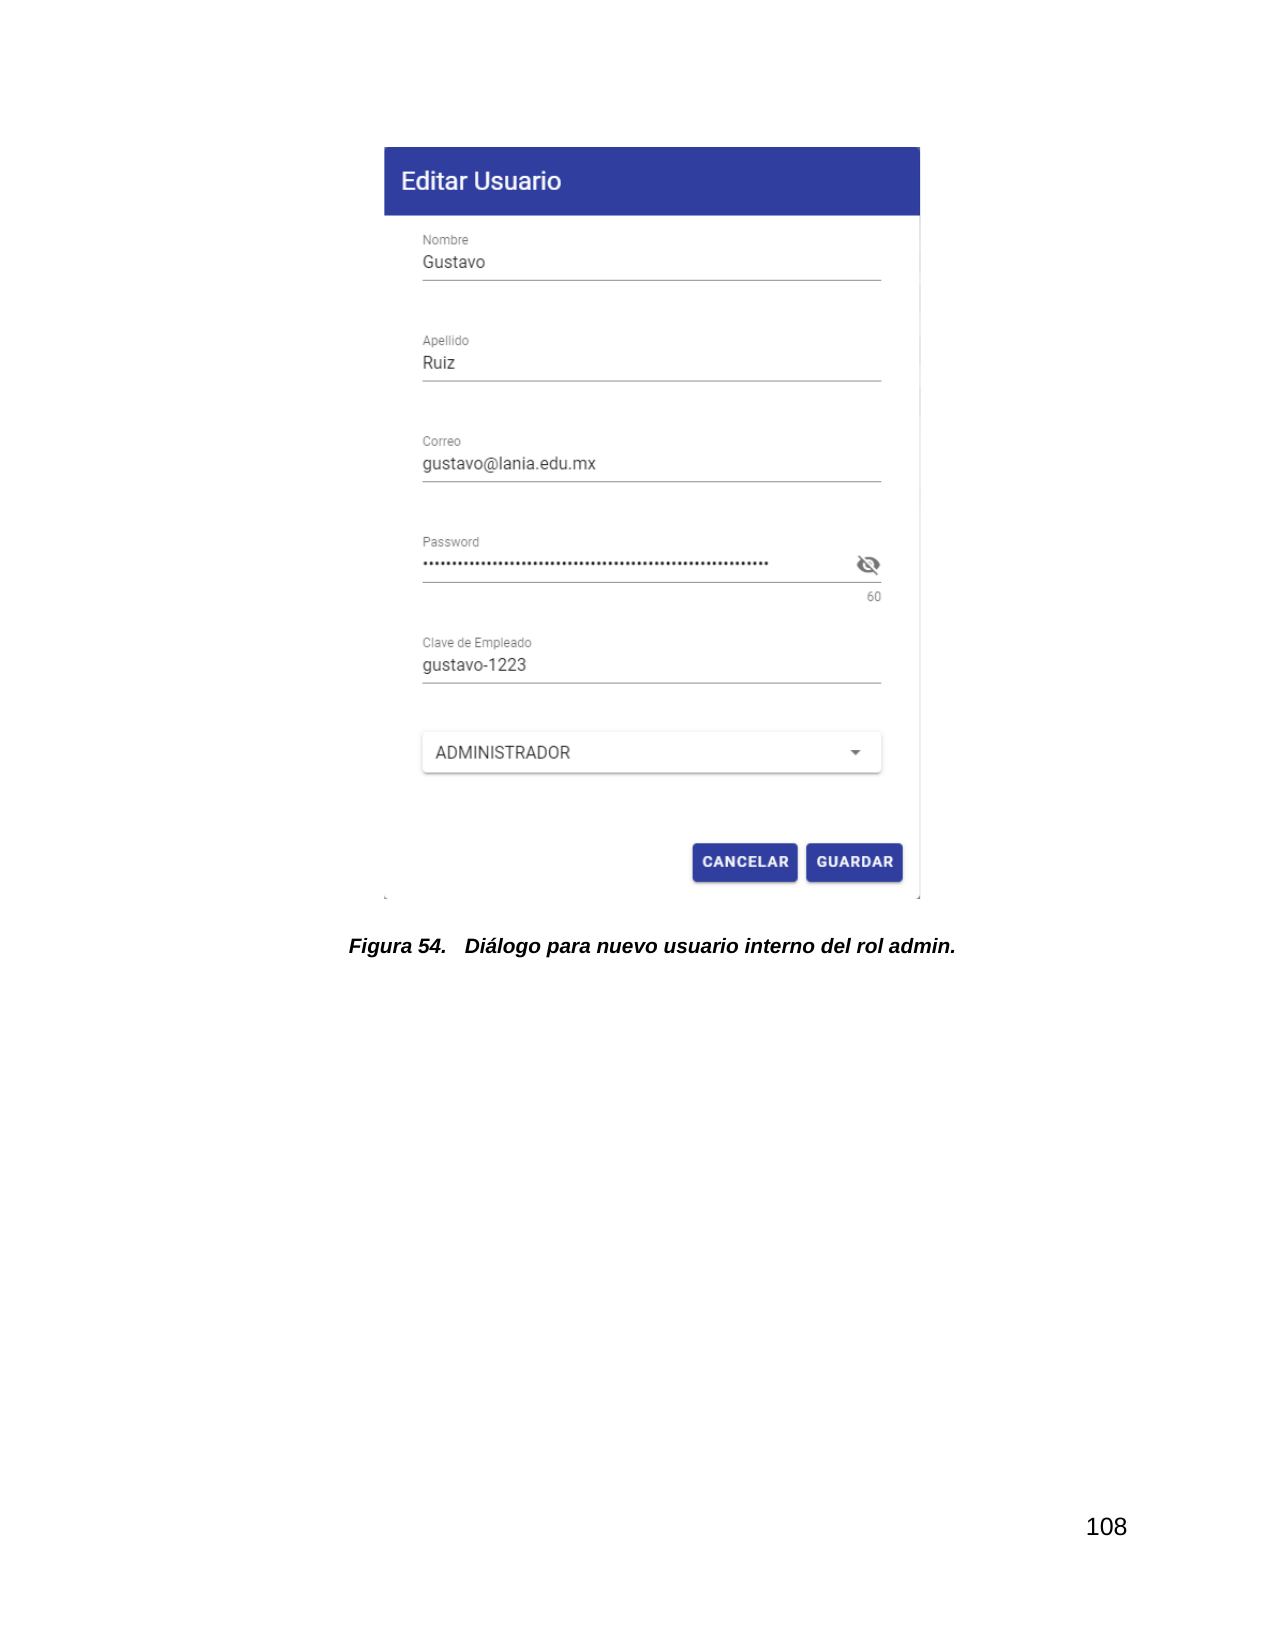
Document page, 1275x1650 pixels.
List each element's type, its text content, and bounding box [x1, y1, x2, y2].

text Diálogo para nuevo usuario interno del rol admin. [278, 934, 1127, 958]
picture [384, 147, 921, 899]
